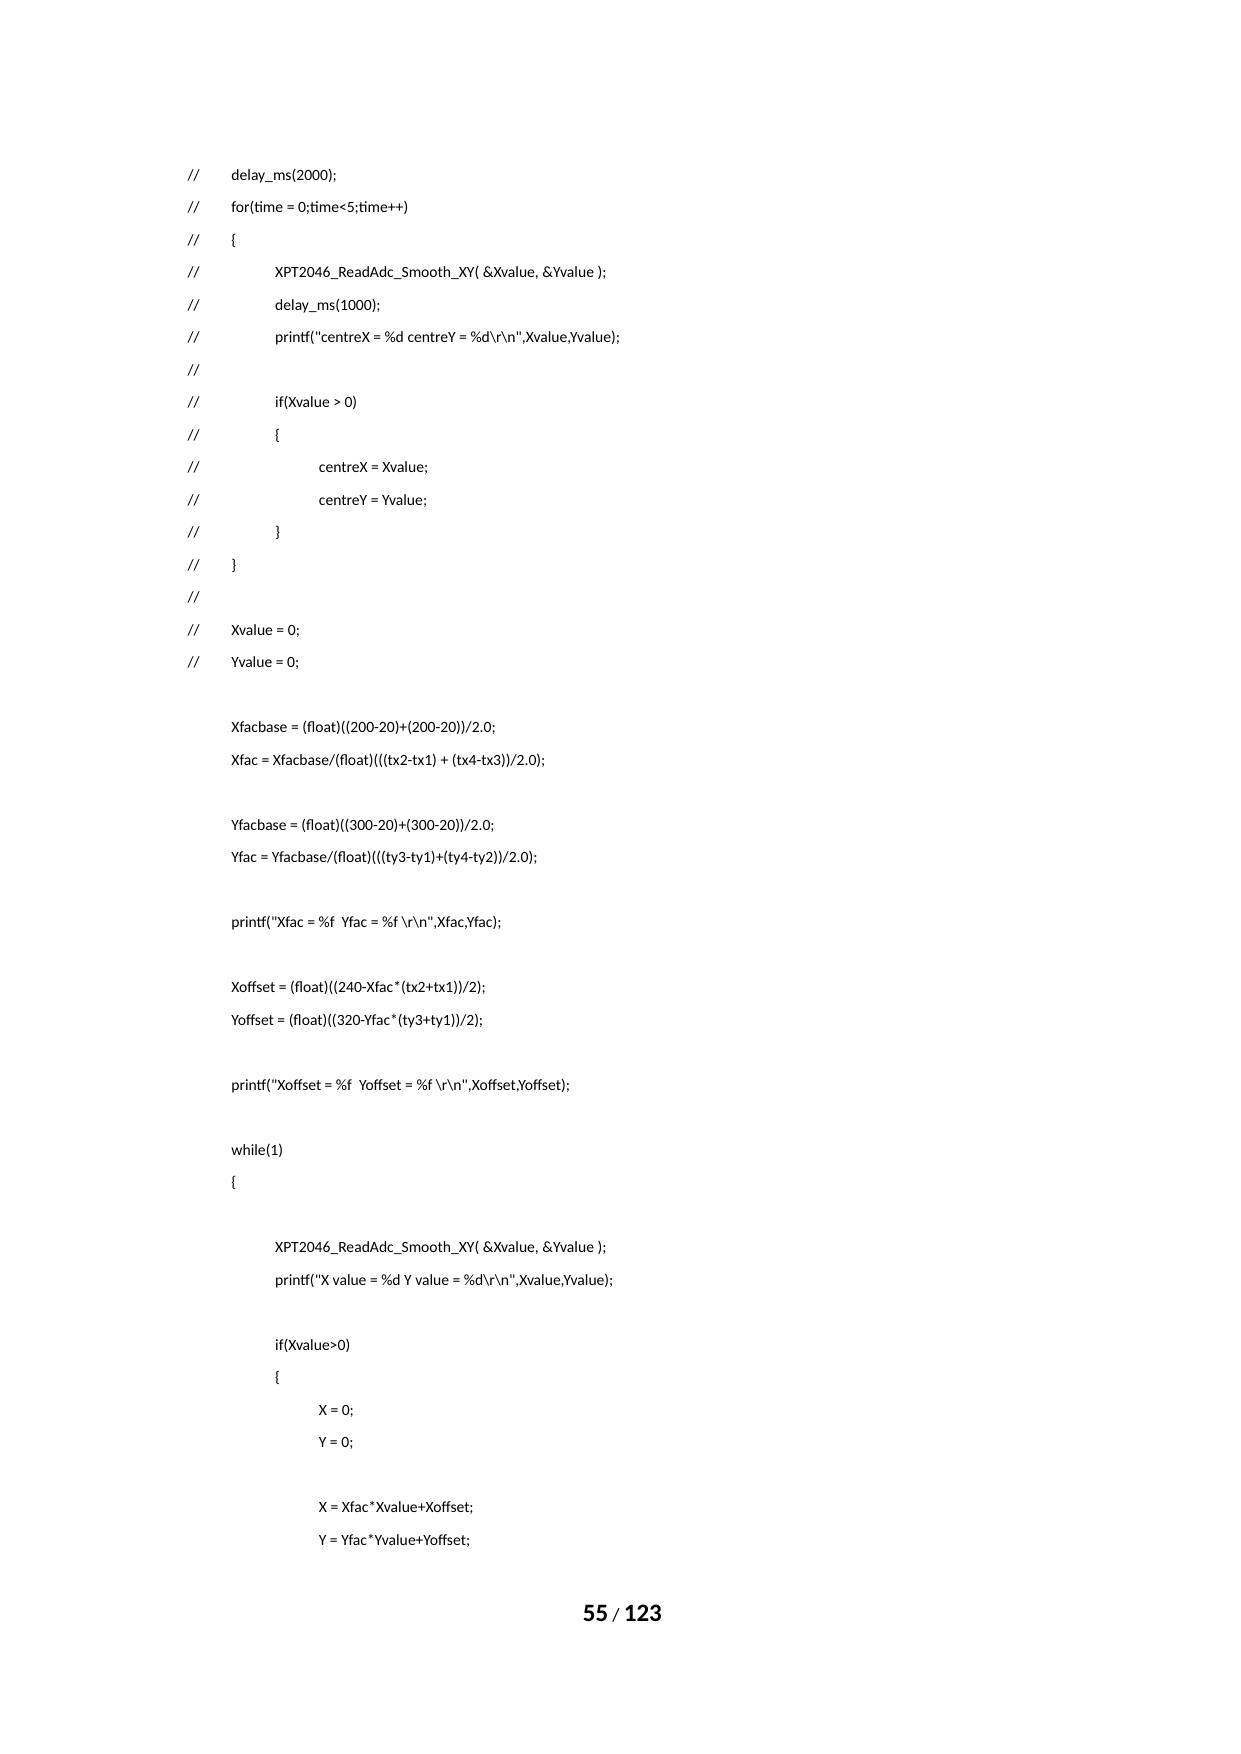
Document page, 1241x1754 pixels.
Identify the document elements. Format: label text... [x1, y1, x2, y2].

text { [187, 1166, 1053, 1198]
text // [187, 581, 1053, 613]
text X = Xfac*Xvalue+Xoffset; [187, 1491, 1053, 1523]
text Y = 0; [187, 1426, 1053, 1458]
text { [187, 1361, 1053, 1393]
text // XPT2046_ReadAdc_Smooth_XY( &Xvalue, &Yvalue ); [187, 256, 1053, 288]
text // printf("centreX = %d centreY = %d\r\n",Xvalue,Yvalue); [187, 321, 1053, 353]
text // } [187, 548, 1053, 581]
text while(1) [187, 1133, 1053, 1166]
text // Xvalue = 0; [187, 613, 1053, 646]
text Yfacbase = (float)((300-20)+(300-20))/2.0; [187, 808, 1053, 841]
text Xfac = Xfacbase/(float)(((tx2-tx1) + (tx4-tx3))/2.0); [187, 743, 1053, 776]
text // [187, 353, 1053, 386]
text Xfacbase = (float)((200-20)+(200-20))/2.0; [187, 711, 1053, 743]
text printf("Xfac = %f Yfac = %f \r\n",Xfac,Yfac); [187, 906, 1053, 938]
text // Yvalue = 0; [187, 646, 1053, 678]
text // } [187, 516, 1053, 548]
text // { [187, 418, 1053, 451]
text Yfac = Yfacbase/(float)(((ty3-ty1)+(ty4-ty2))/2.0); [187, 841, 1053, 873]
text if(Xvalue>0) [187, 1328, 1053, 1361]
text // delay_ms(2000); [187, 158, 1053, 191]
text Xoffset = (float)((240-Xfac*(tx2+tx1))/2); [187, 971, 1053, 1003]
text // for(time = 0;time<5;time++) [187, 191, 1053, 223]
text // centreX = Xvalue; [187, 451, 1053, 483]
text // centreY = Yvalue; [187, 483, 1053, 516]
text Y = Yfac*Yvalue+Yoffset; [187, 1523, 1053, 1556]
text Yoffset = (float)((320-Yfac*(ty3+ty1))/2); [187, 1003, 1053, 1036]
text X = 0; [187, 1393, 1053, 1426]
text printf("Xoffset = %f Yoffset = %f \r\n",Xoffset,Yoffset); [187, 1068, 1053, 1101]
text // if(Xvalue > 0) [187, 386, 1053, 418]
text printf("X value = %d Y value = %d\r\n",Xvalue,Yvalue); [187, 1263, 1053, 1296]
text // { [187, 223, 1053, 256]
text // delay_ms(1000); [187, 288, 1053, 321]
text XPT2046_ReadAdc_Smooth_XY( &Xvalue, &Yvalue ); [187, 1231, 1053, 1263]
